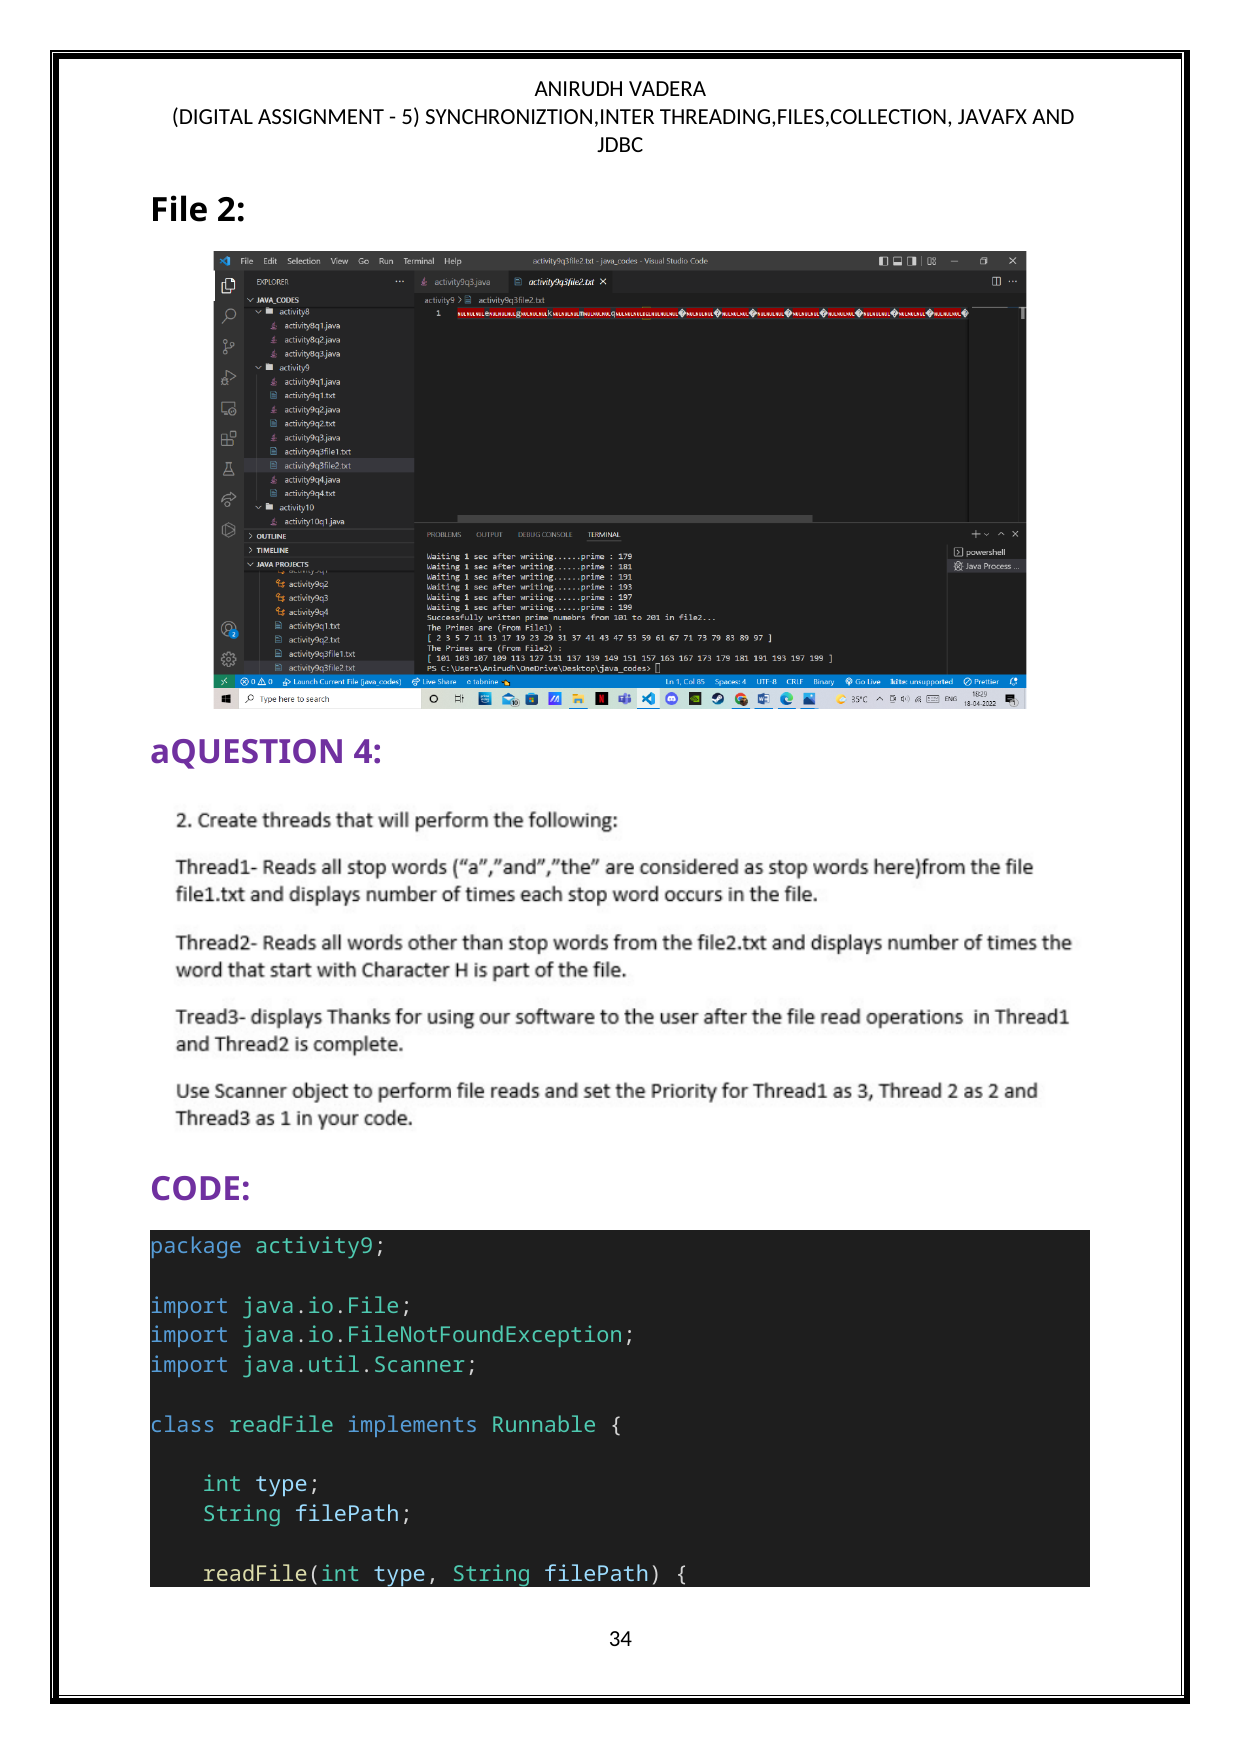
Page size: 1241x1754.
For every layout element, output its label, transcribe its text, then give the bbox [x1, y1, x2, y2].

text package activity9; [150, 1230, 1090, 1260]
text int type; [150, 1468, 1090, 1498]
text class readFile implements Runnable { [150, 1409, 1090, 1438]
text CODE: [150, 1164, 1090, 1210]
text import java.util.Scanner; [150, 1349, 1090, 1379]
text import java.io.FileNotFoundException; [150, 1319, 1090, 1349]
picture [150, 793, 1091, 1146]
text import java.io.File; [150, 1289, 1090, 1319]
text File 2: [150, 186, 1090, 231]
text readFile(int type, String filePath) { [150, 1558, 1090, 1587]
picture [213, 251, 1027, 709]
text aQUESTION 4: [150, 728, 1090, 773]
text String filePath; [150, 1498, 1090, 1528]
